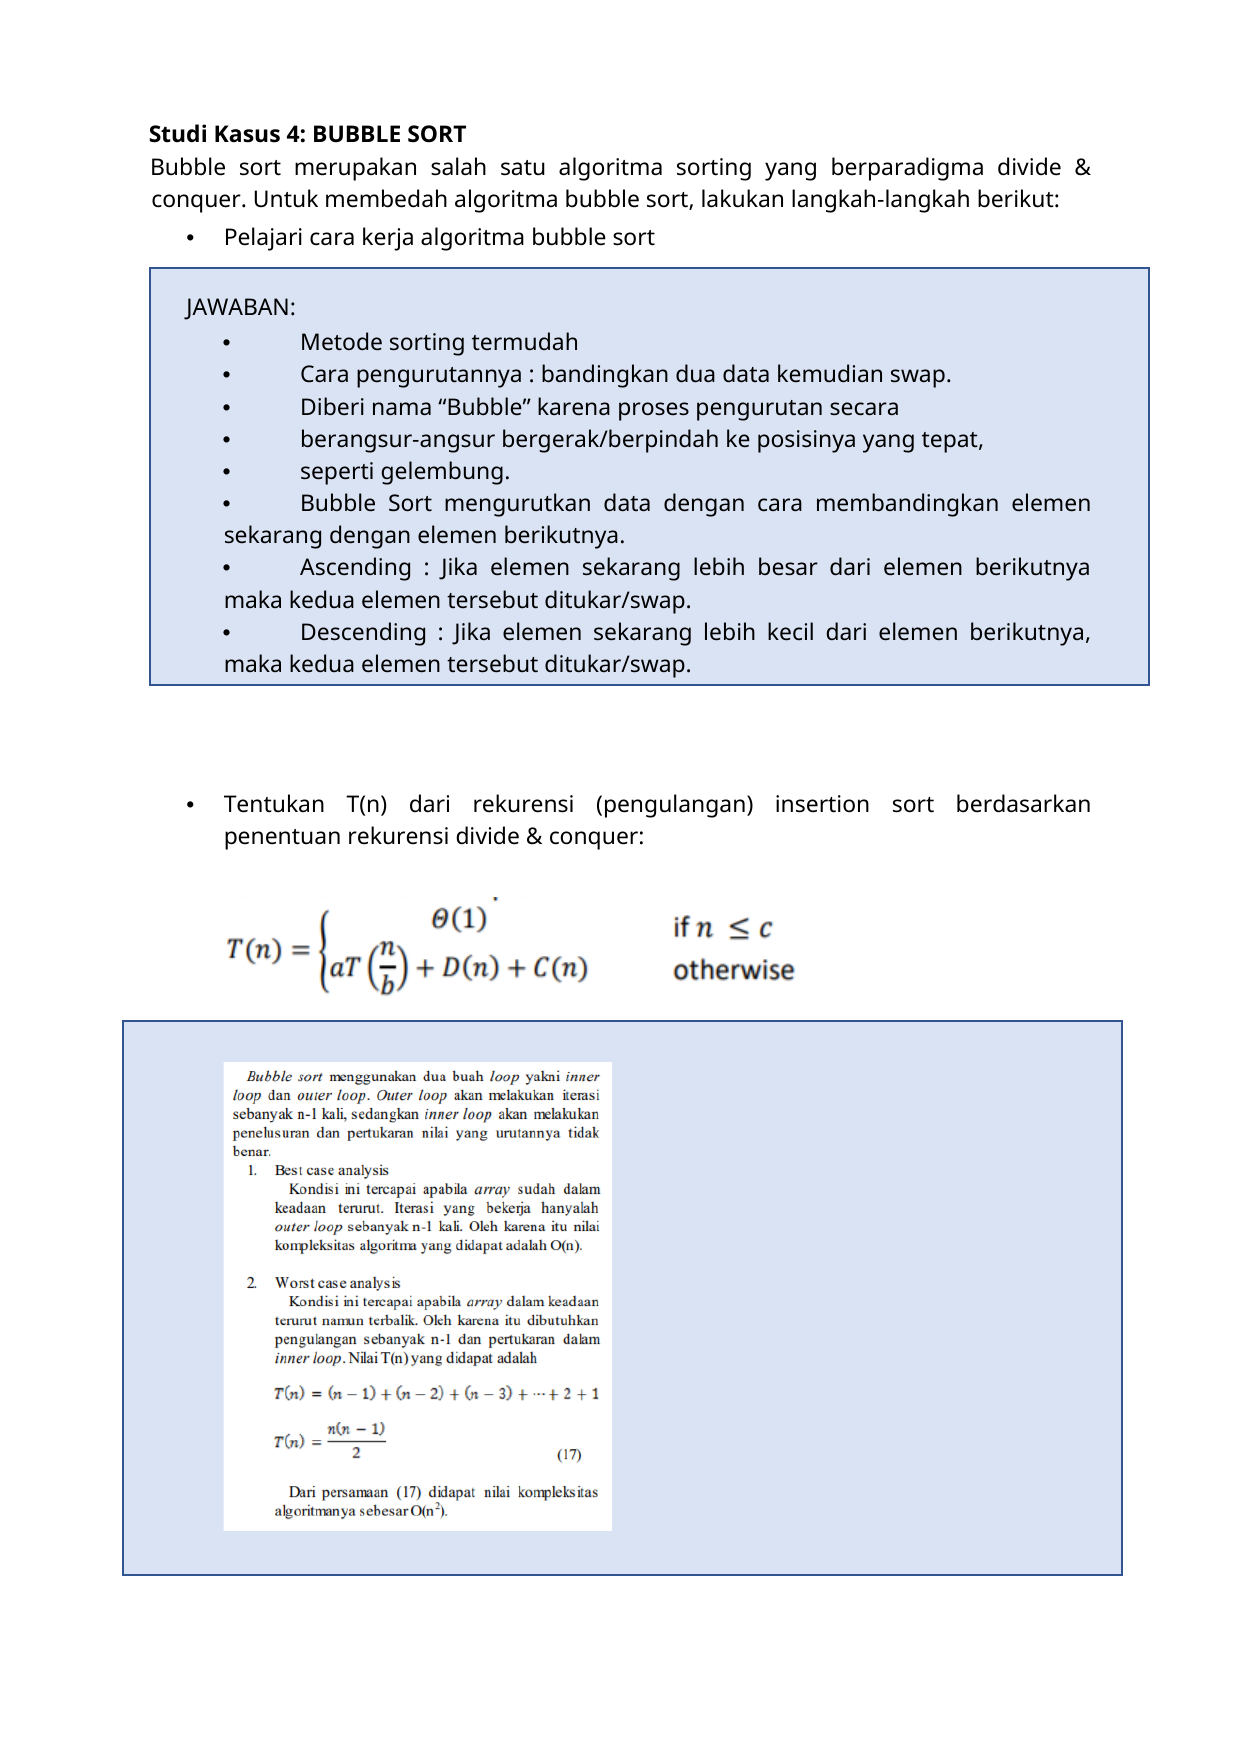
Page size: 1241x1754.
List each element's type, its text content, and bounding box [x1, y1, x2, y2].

list Diberi nama “Bubble” karena proses pengurutan secara [222, 390, 1092, 422]
list seperti gelembung. [222, 455, 1092, 486]
list Descending : Jika elemen sekarang lebih kecil dari elemen berikutnya, maka kedua elemen tersebut ditukar/swap. [222, 616, 1092, 679]
list berangsur-angsur bergerak/berpindah ke posisinya yang tepat, [222, 423, 1092, 454]
subtitle Studi Kasus 4: BUBBLE SORT [148, 118, 1096, 149]
picture [223, 1062, 613, 1531]
text JAWABAN: [186, 291, 1092, 322]
list Tentukan T(n) dari rekurensi (pengulangan) insertion sort berdasarkan penentuan rekurensi divide & conquer: [186, 787, 1092, 851]
list Metode sorting termudah [222, 326, 1092, 357]
list Ascending : Jika elemen sekarang lebih besar dari elemen berikutnya maka kedua elemen tersebut ditukar/swap. [222, 551, 1092, 615]
list Pelajari cara kerja algoritma bubble sort [186, 221, 1092, 253]
picture [223, 897, 829, 1017]
list Cara pengurutannya : bandingkan dua data kemudian swap. [222, 358, 1092, 389]
text Bubble sort merupakan salah satu algoritma sorting yang berparadigma divide & conquer. Untuk membedah algoritma bubble sort, lakukan langkah-langkah berikut: [150, 150, 1092, 214]
list Bubble Sort mengurutkan data dengan cara membandingkan elemen sekarang dengan elemen berikutnya. [222, 487, 1092, 550]
